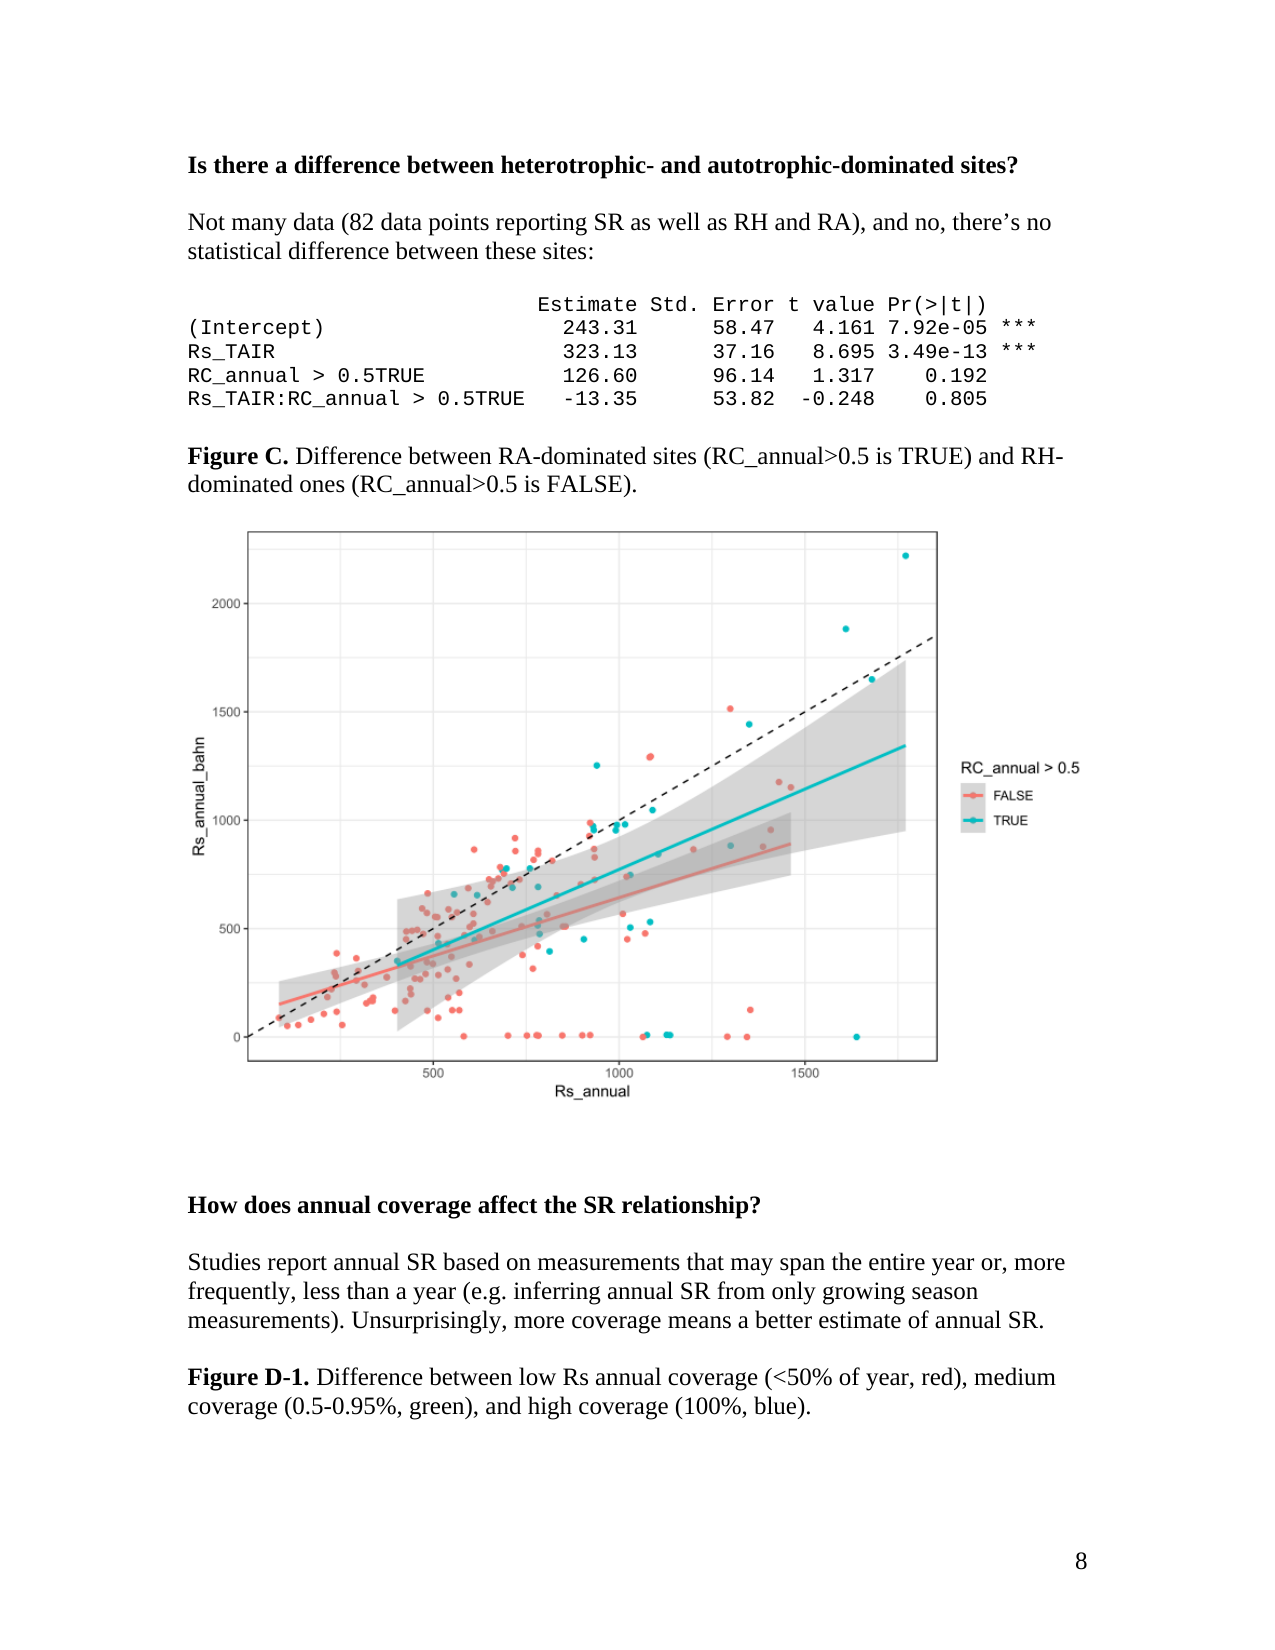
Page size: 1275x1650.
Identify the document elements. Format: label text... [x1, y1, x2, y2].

picture [187, 527, 1088, 1104]
text Rs_TAIR:RC_annual > 0.5TRUE -13.35 53.82 -0.248 0.805 [187, 388, 1087, 412]
text RC_annual > 0.5TRUE 126.60 96.14 1.317 0.192 [187, 365, 1087, 388]
text Figure D-1. Difference between low Rs annual coverage (<50% of year, red), medium coverage (0.5-0.95%, green), and high coverage (100%, blue). [187, 1362, 1087, 1420]
text Rs_TAIR 323.13 37.16 8.695 3.49e-13 *** [187, 341, 1087, 365]
text Estimate Std. Error t value Pr(>|t|) [187, 294, 1087, 317]
text Studies report annual SR based on measurements that may span the entire year or, more frequently, less than a year (e.g. inferring annual SR from only growing season measurements). Unsurprisingly, more coverage means a better estimate of annual SR. [187, 1247, 1087, 1333]
text Not many data (82 data points reporting SR as well as RH and RA), and no, there’s no statistical difference between these sites: [187, 207, 1087, 265]
text How does annual coverage affect the SR relationship? [187, 1190, 1087, 1218]
text (Intercept) 243.31 58.47 4.161 7.92e-05 *** [187, 317, 1087, 341]
text Figure C. Difference between RA-dominated sites (RC_annual>0.5 is TRUE) and RH-dominated ones (RC_annual>0.5 is FALSE). [187, 441, 1087, 498]
text Is there a difference between heterotrophic- and autotrophic-dominated sites? [187, 150, 1087, 179]
